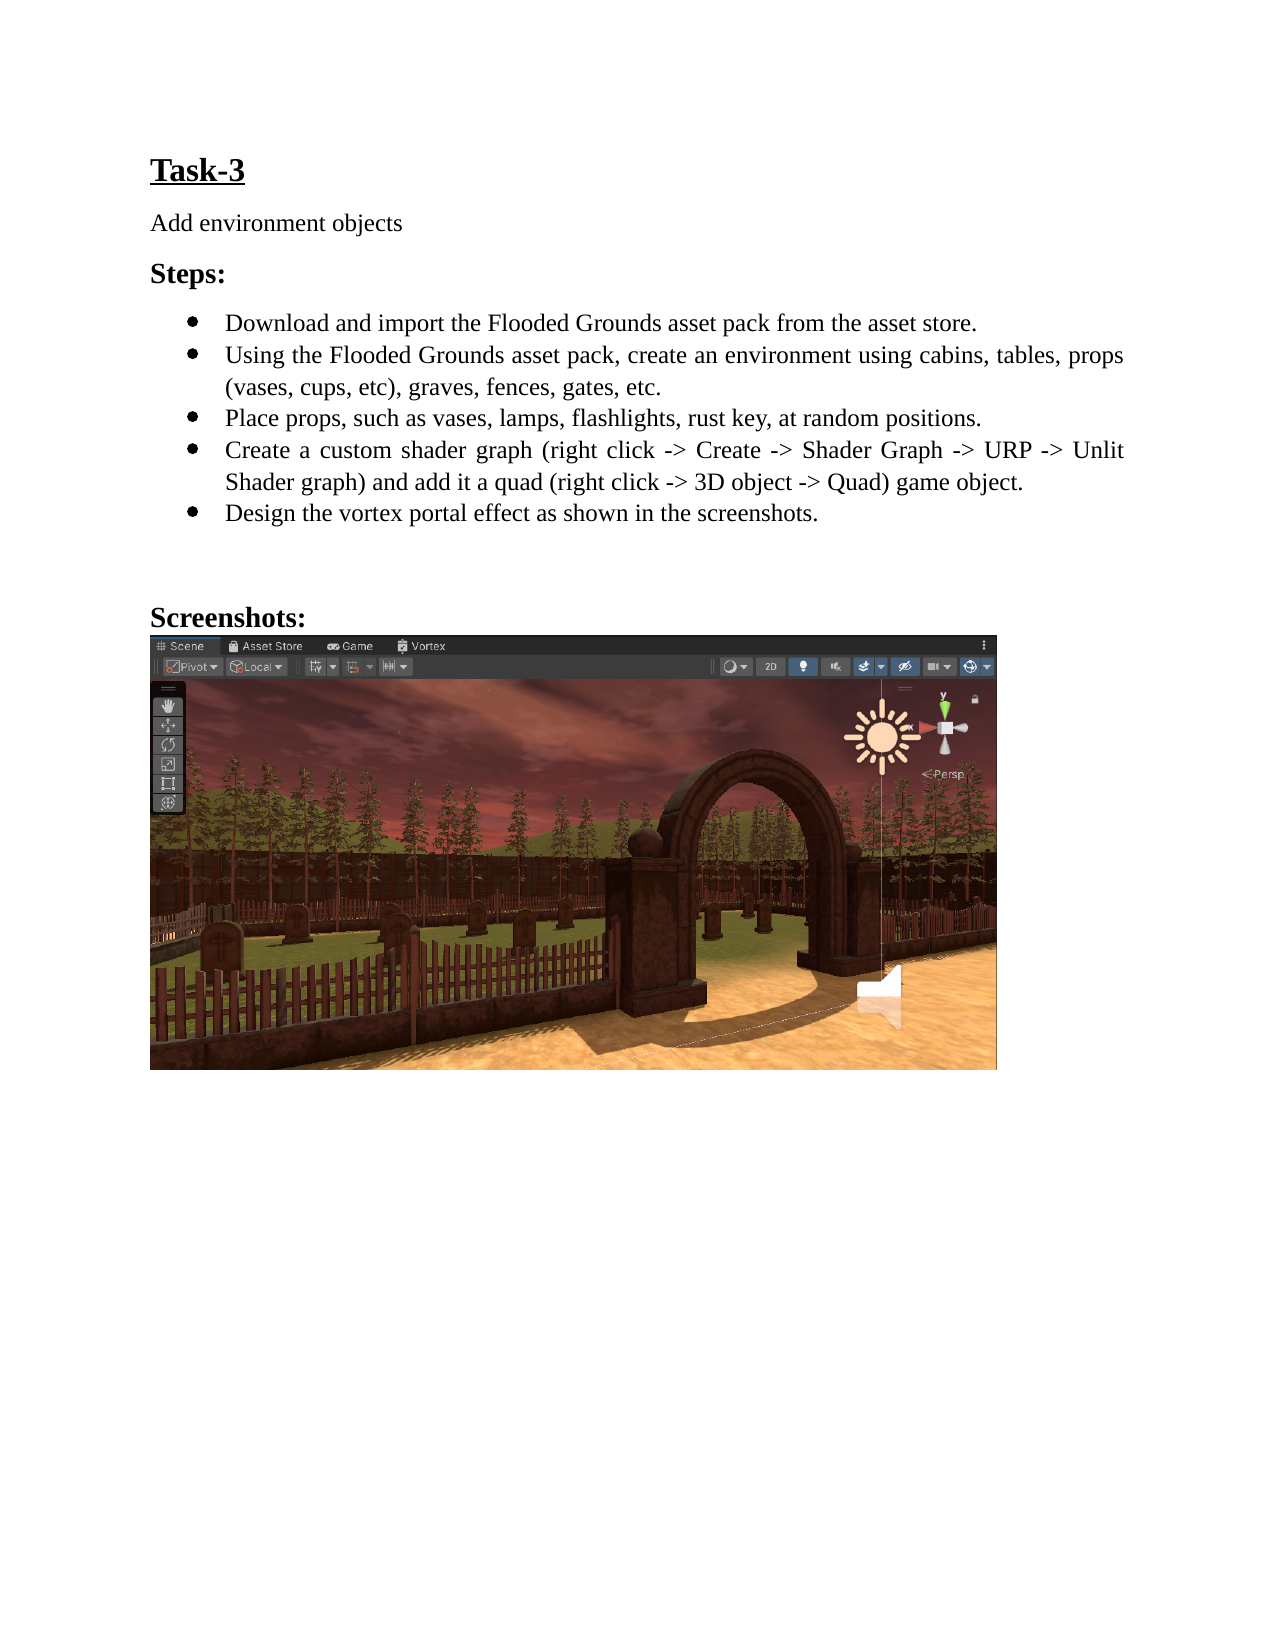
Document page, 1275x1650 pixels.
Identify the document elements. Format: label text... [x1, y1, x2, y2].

list Create a custom shader graph (right click -> Create -> Shader Graph -> URP -> Unlit Shader graph) and add it a quad (right click -> 3D object -> Quad) game object. [187, 436, 1125, 496]
text Task-3 [150, 150, 1125, 188]
text Steps: [150, 256, 1125, 289]
picture [150, 635, 997, 1070]
list Place props, such as vases, lamps, flashlights, rust key, at random positions. [187, 403, 1125, 433]
list Design the vortex portal effect as shown in the screenshots. [187, 498, 1125, 528]
list Download and import the Flooded Grounds asset pack from the asset store. [187, 308, 1125, 338]
list Using the Flooded Grounds asset pack, create an environment using cabins, tables, props (vases, cups, etc), graves, fences, gates, etc. [187, 341, 1125, 401]
text Add environment objects [150, 208, 1125, 237]
